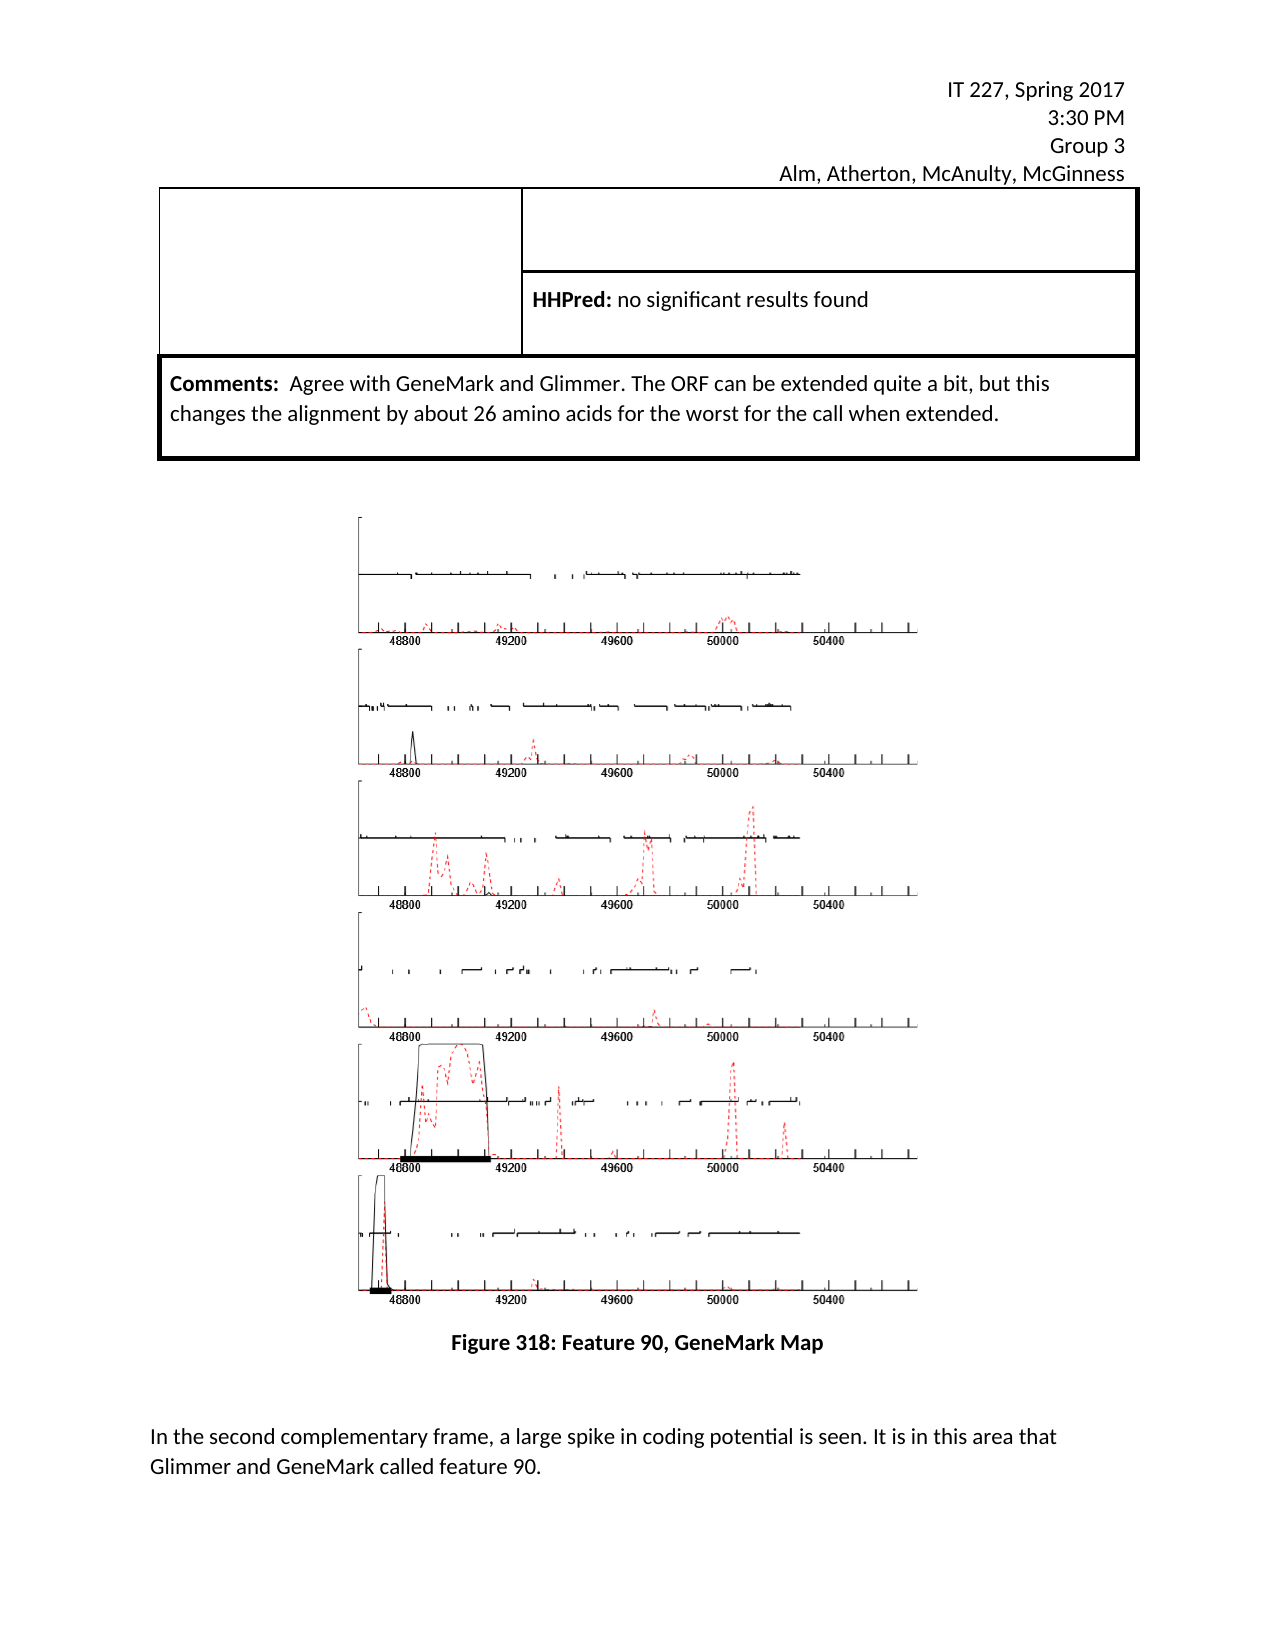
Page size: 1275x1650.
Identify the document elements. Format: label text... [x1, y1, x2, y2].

picture [357, 507, 918, 1310]
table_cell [523, 189, 1135, 270]
table_cell Comments: Agree with GeneMark and Glimmer. The ORF can be extended quite a bit, but this changes the alignment by about 26 amino acids for the worst for the call when extended. [162, 358, 1135, 456]
text Figure 318: Feature 90, GeneMark Map [150, 1328, 1125, 1356]
table_cell HHPred: no significant results found [523, 273, 1135, 354]
text In the second complementary frame, a large spike in coding potential is seen. It is in this area that Glimmer and GeneMark called feature 90. [150, 1422, 1125, 1480]
